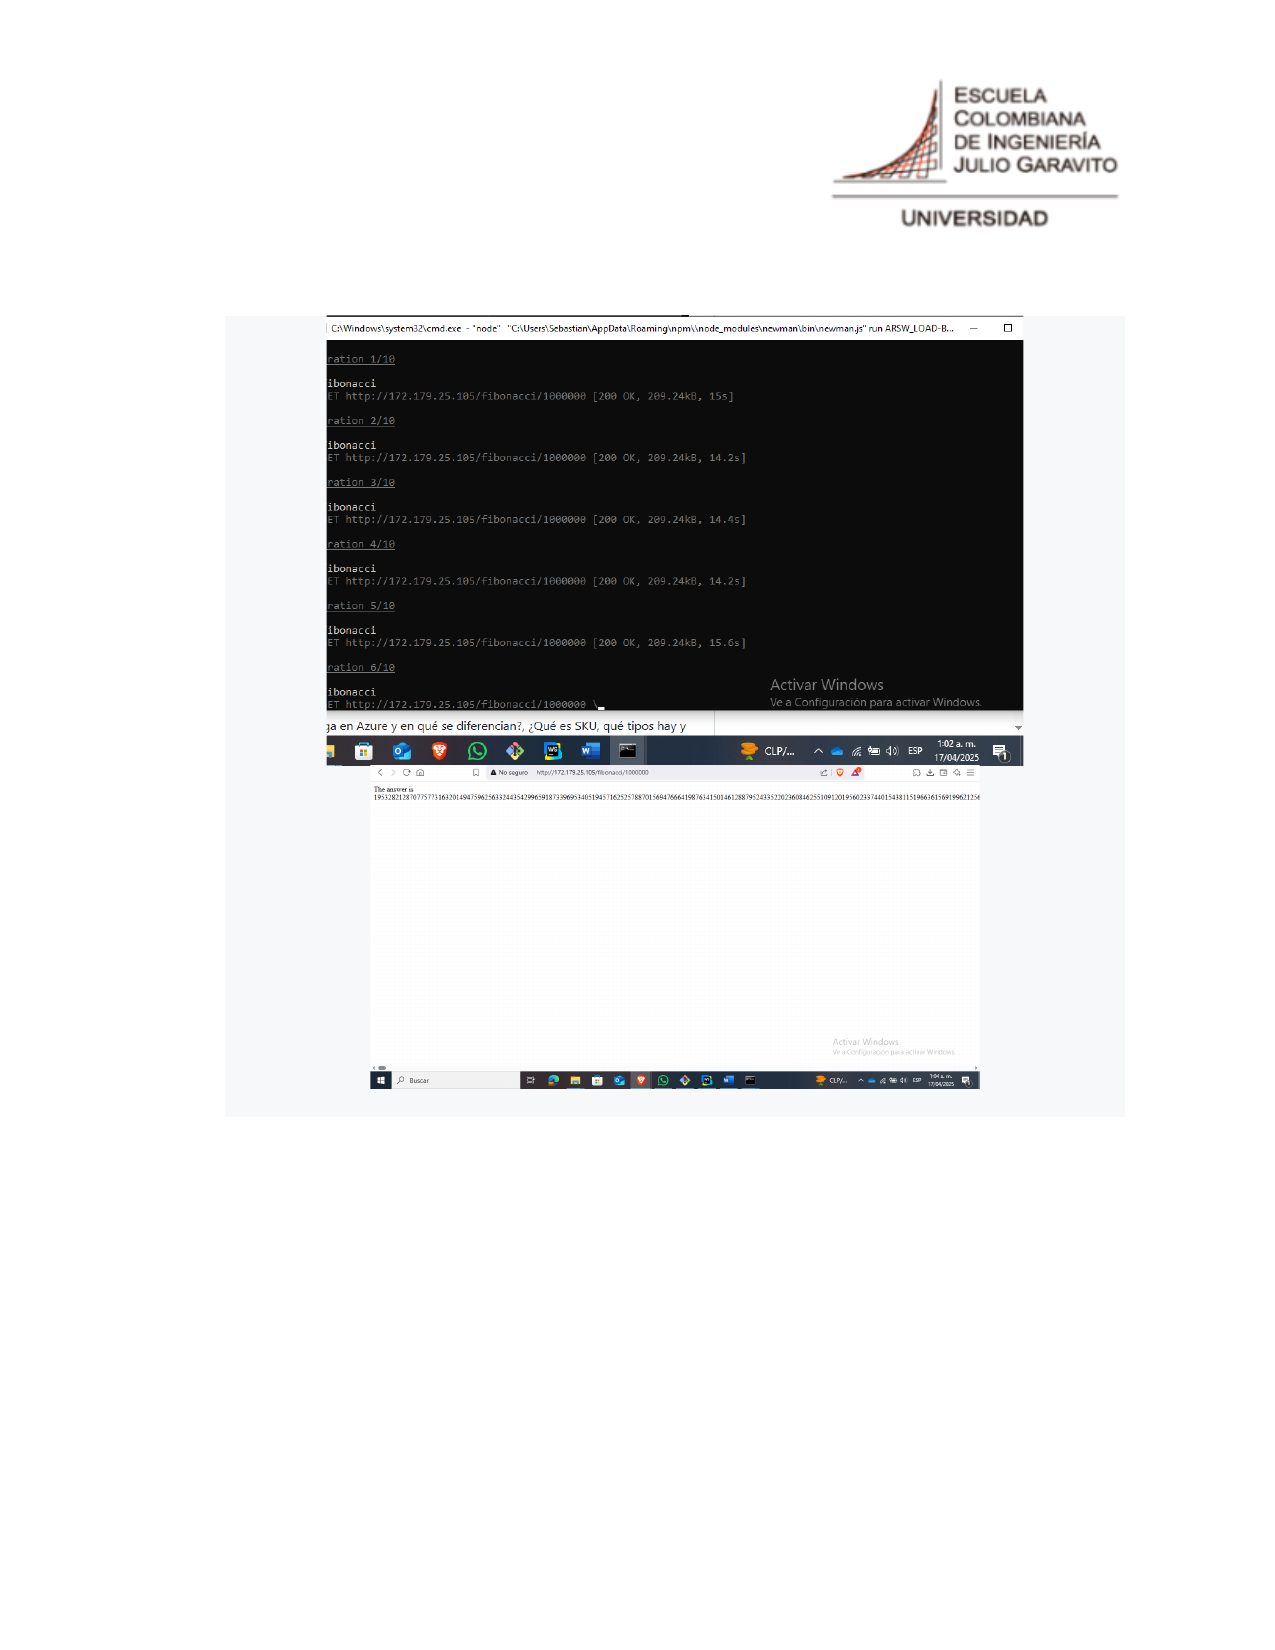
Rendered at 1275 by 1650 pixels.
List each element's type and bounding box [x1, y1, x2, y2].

picture [326, 315, 1024, 1089]
picture [824, 75, 1125, 239]
